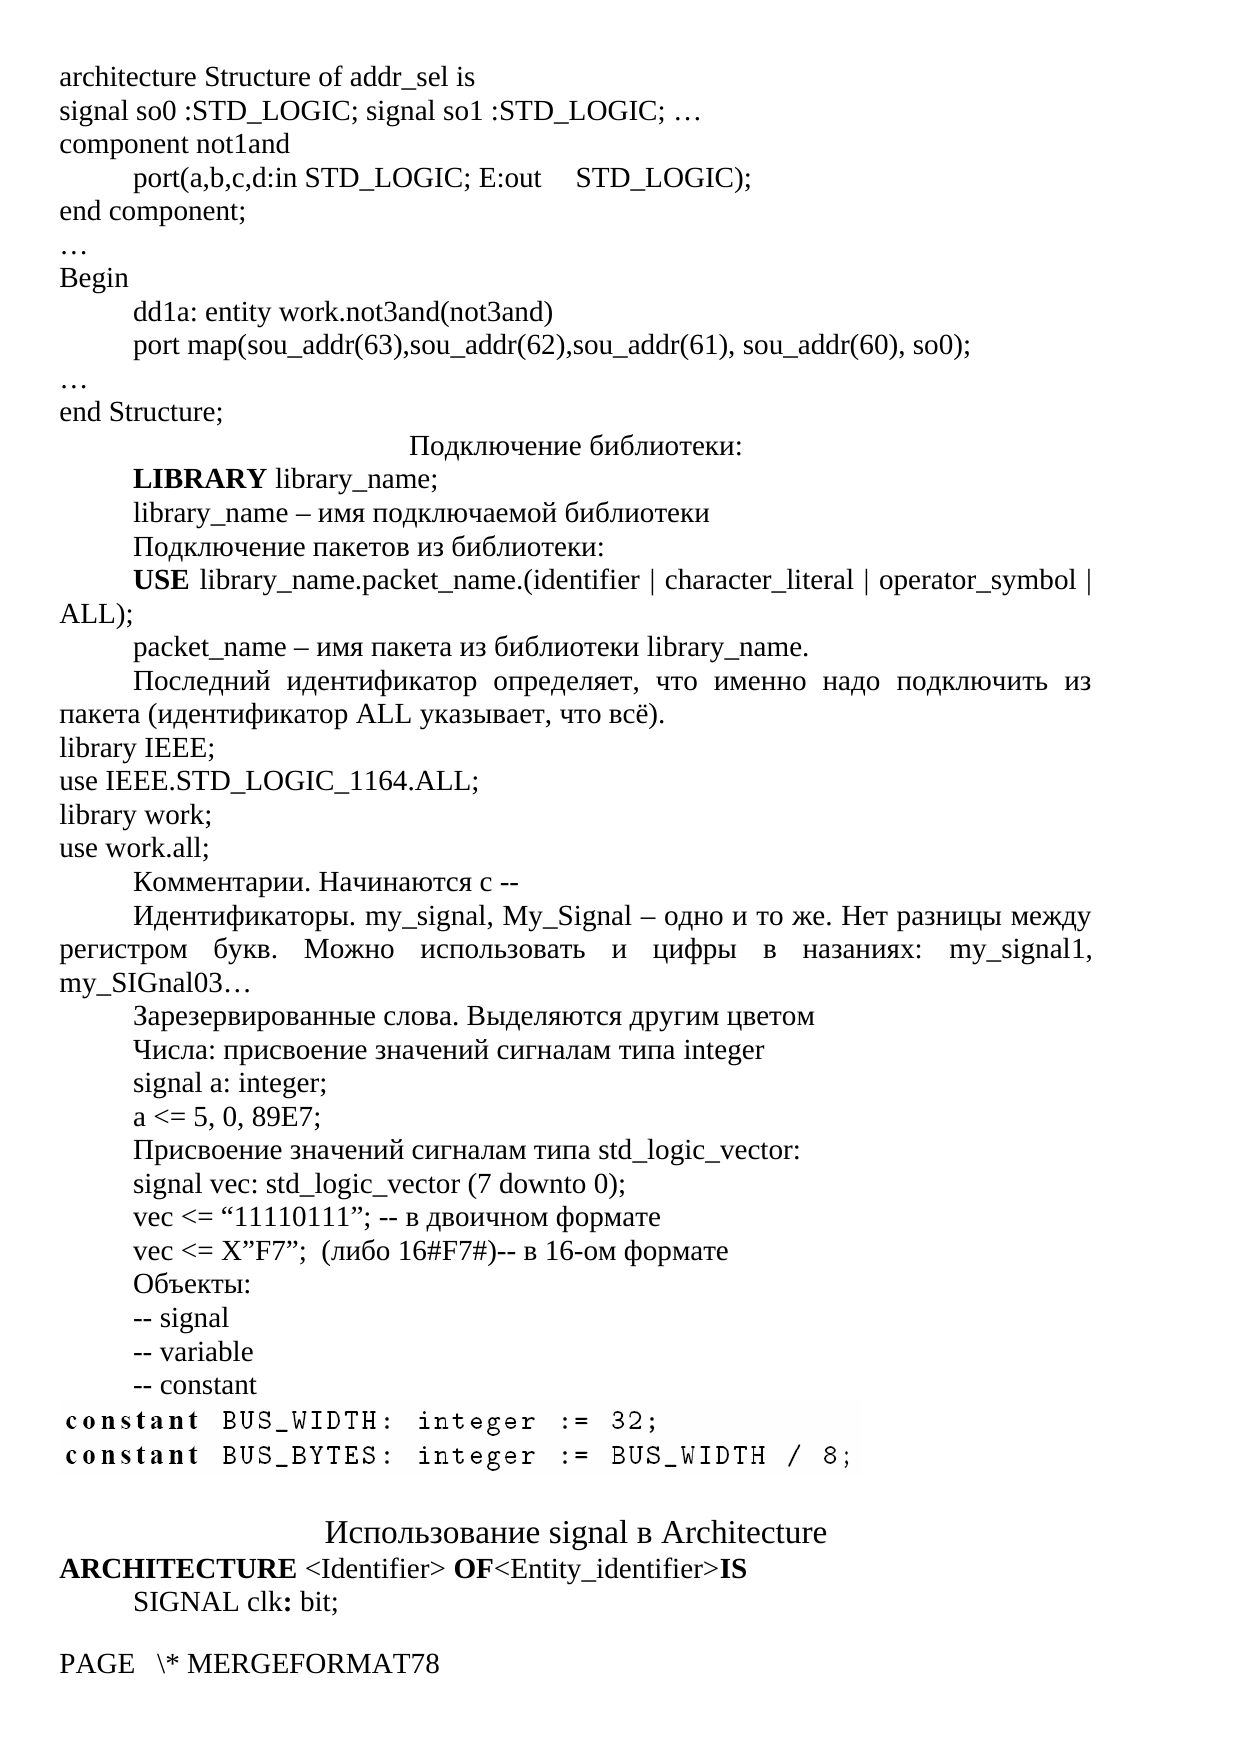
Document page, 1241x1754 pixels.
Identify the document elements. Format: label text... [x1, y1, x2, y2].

text Последний идентификатор определяет, что именно надо подключить из пакета (идентификатор ALL указывает, что всё). [59, 663, 1092, 730]
text signal vec: std_logic_vector (7 downto 0); [59, 1166, 1092, 1199]
text port(a,b,c,d:in STD_LOGIC; E:out STD_LOGIC); [59, 160, 1092, 193]
text packet_name – имя пакета из библиотеки library_name. [59, 629, 1092, 663]
text library IEEE; [59, 730, 1092, 763]
text USE library_name.packet_name.(identifier | character_literal | operator_symbol | ALL); [59, 562, 1092, 629]
text ARCHITECTURE <Identifier> OF<Entity_identifier>IS [59, 1551, 1092, 1584]
text port map(sou_addr(63),sou_addr(62),sou_addr(61), sou_addr(60), so0); [59, 327, 1092, 361]
text use work.all; [59, 831, 1092, 864]
text dd1a: entity work.not3and(not3and) [59, 294, 1092, 327]
text SIGNAL clk: bit; [59, 1584, 1092, 1618]
text -- variable [59, 1334, 1092, 1367]
text component not1and [59, 126, 1092, 160]
text vec <= “11110111”; -- в двоичном формате [59, 1199, 1092, 1233]
subtitle Использование signal в Architecture [59, 1513, 1092, 1551]
text … [59, 361, 1092, 394]
text Begin [59, 260, 1092, 294]
text end Structure; [59, 394, 1092, 428]
text library work; [59, 797, 1092, 831]
text library_name – имя подключаемой библиотеки [59, 495, 1092, 529]
text architecture Structure of addr_sel is [59, 59, 1092, 93]
text -- constant [59, 1367, 1092, 1401]
text Присвоение значений сигналам типа std_logic_vector: [59, 1132, 1092, 1166]
text -- signal [59, 1300, 1092, 1334]
text a <= 5, 0, 89E7; [59, 1099, 1092, 1132]
text Комментарии. Начинаются с -- [59, 864, 1092, 898]
text signal a: integer; [59, 1065, 1092, 1099]
text … [59, 227, 1092, 260]
text Подключение пакетов из библиотеки: [59, 529, 1092, 562]
picture [59, 1400, 862, 1475]
text end component; [59, 193, 1092, 227]
text Зарезервированные слова. Выделяются другим цветом [59, 998, 1092, 1032]
text Подключение библиотеки: [59, 428, 1092, 462]
text Идентификаторы. my_signal, My_Signal – одно и то же. Нет разницы между регистром букв. Можно использовать и цифры в назаниях: my_signal1, my_SIGnal03… [59, 898, 1092, 998]
text LIBRARY library_name; [59, 462, 1092, 495]
text vec <= X”F7”; (либо 16#F7#)-- в 16-ом формате [59, 1233, 1092, 1267]
text Числа: присвоение значений сигналам типа integer [59, 1032, 1092, 1065]
text signal so0 :STD_LOGIC; signal so1 :STD_LOGIC; … [59, 93, 1092, 126]
text Объекты: [59, 1267, 1092, 1300]
text use IEEE.STD_LOGIC_1164.ALL; [59, 763, 1092, 797]
